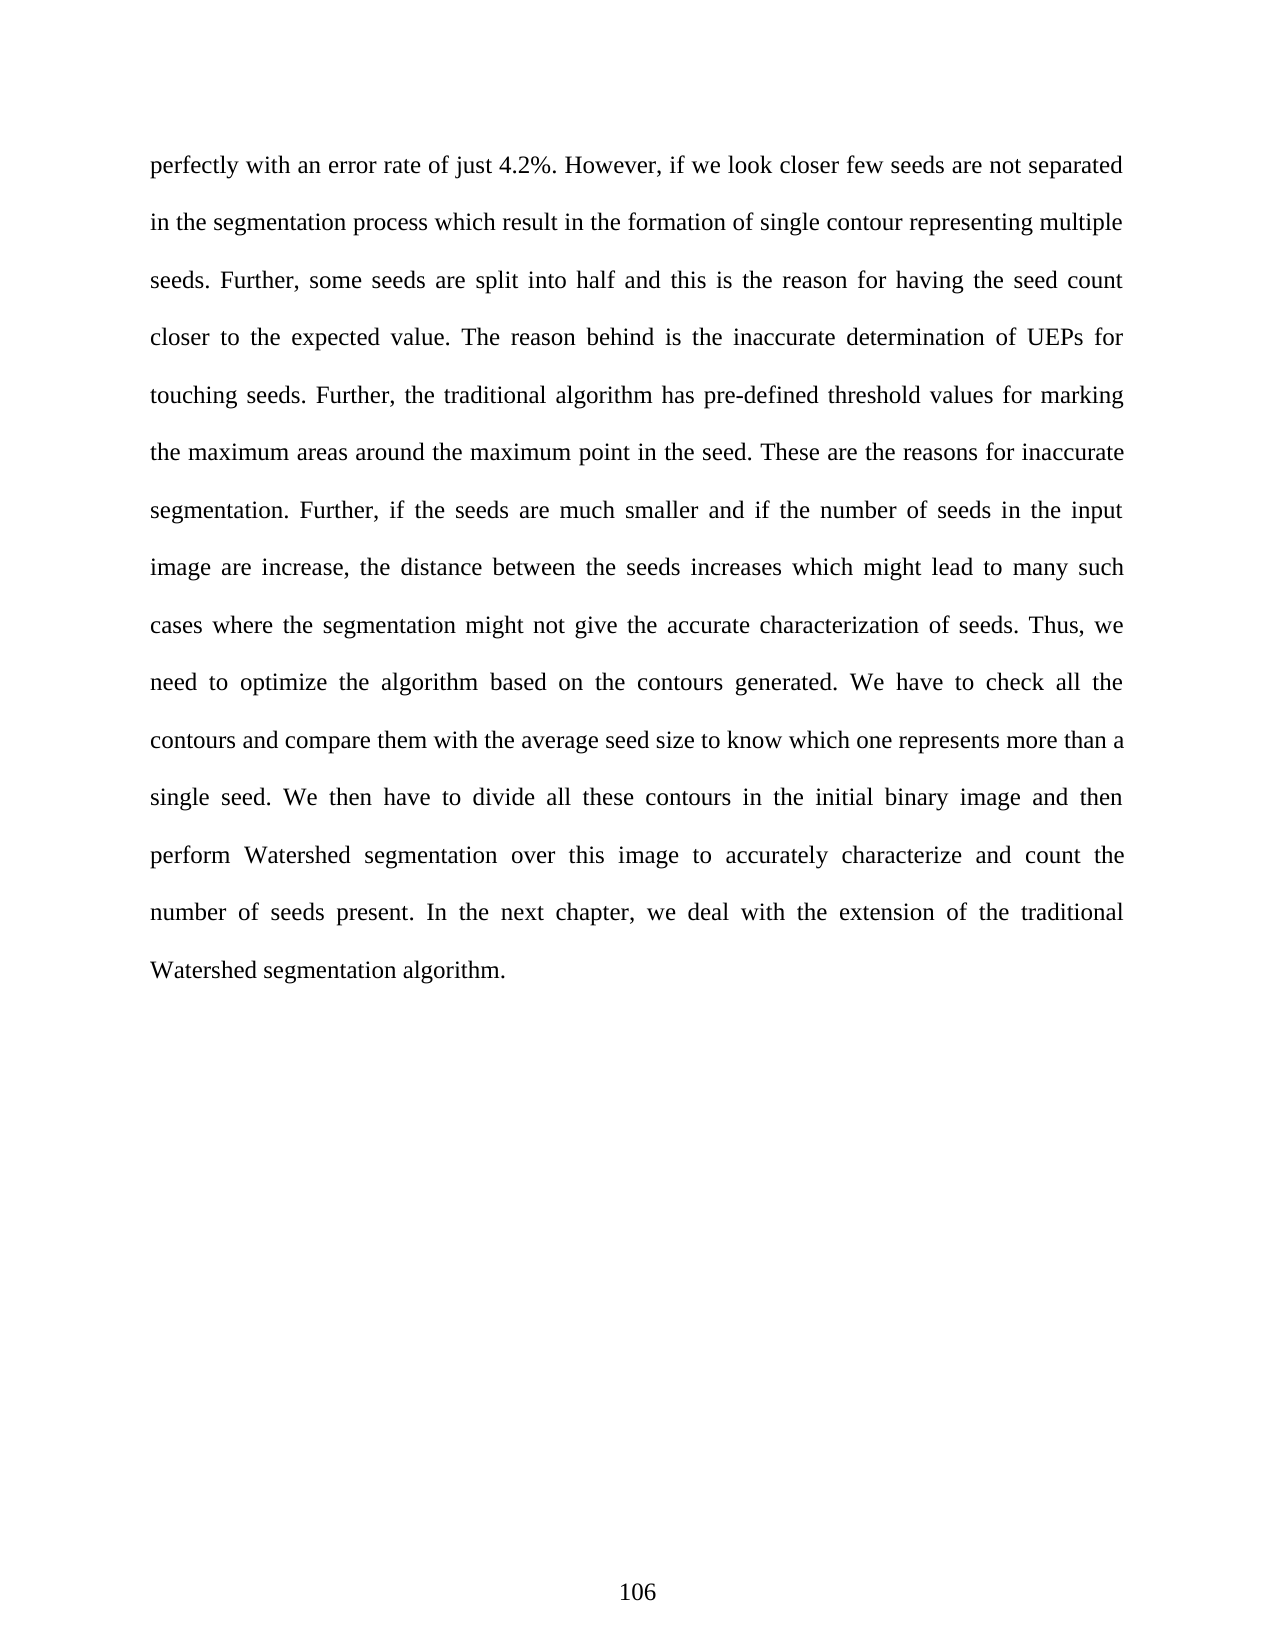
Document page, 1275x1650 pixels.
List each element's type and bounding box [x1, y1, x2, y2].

text [150, 150, 1125, 984]
